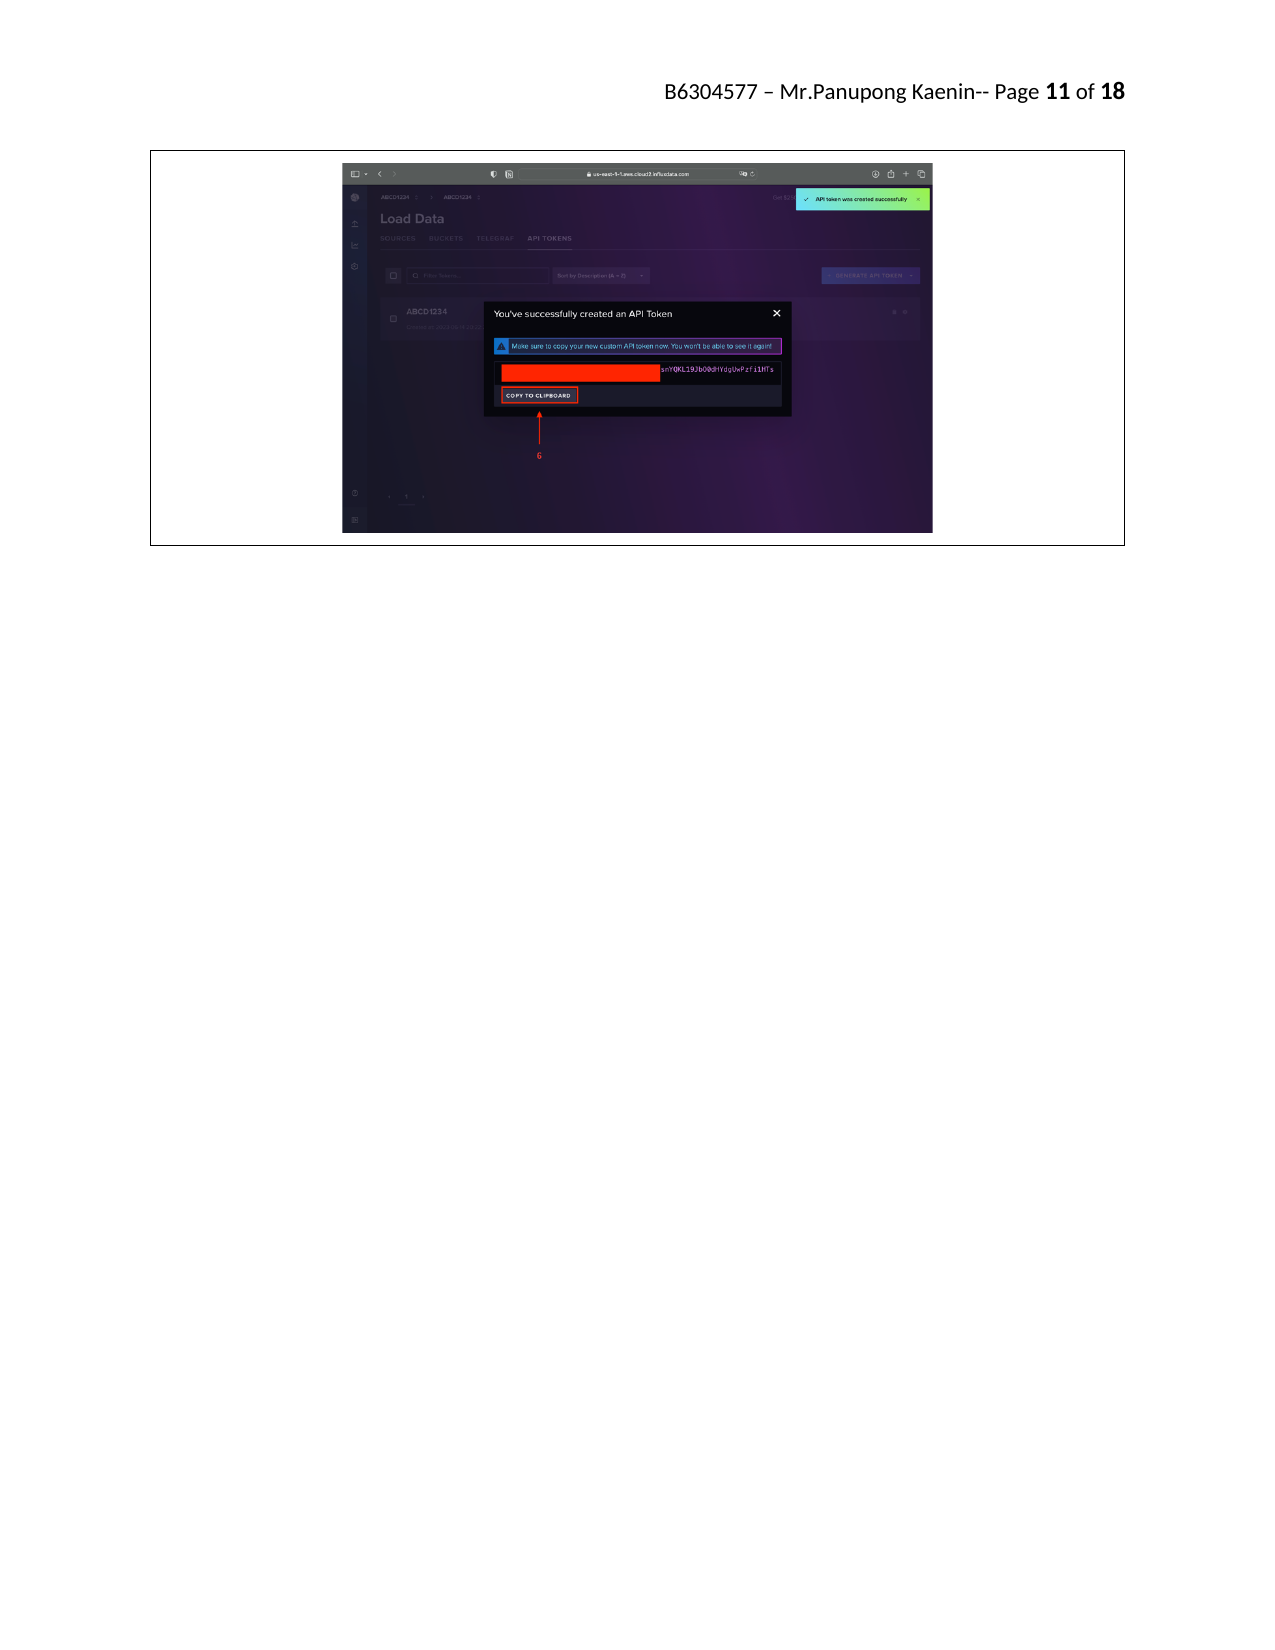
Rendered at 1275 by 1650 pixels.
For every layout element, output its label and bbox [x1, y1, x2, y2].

table_header [151, 151, 1124, 545]
picture [342, 163, 933, 533]
